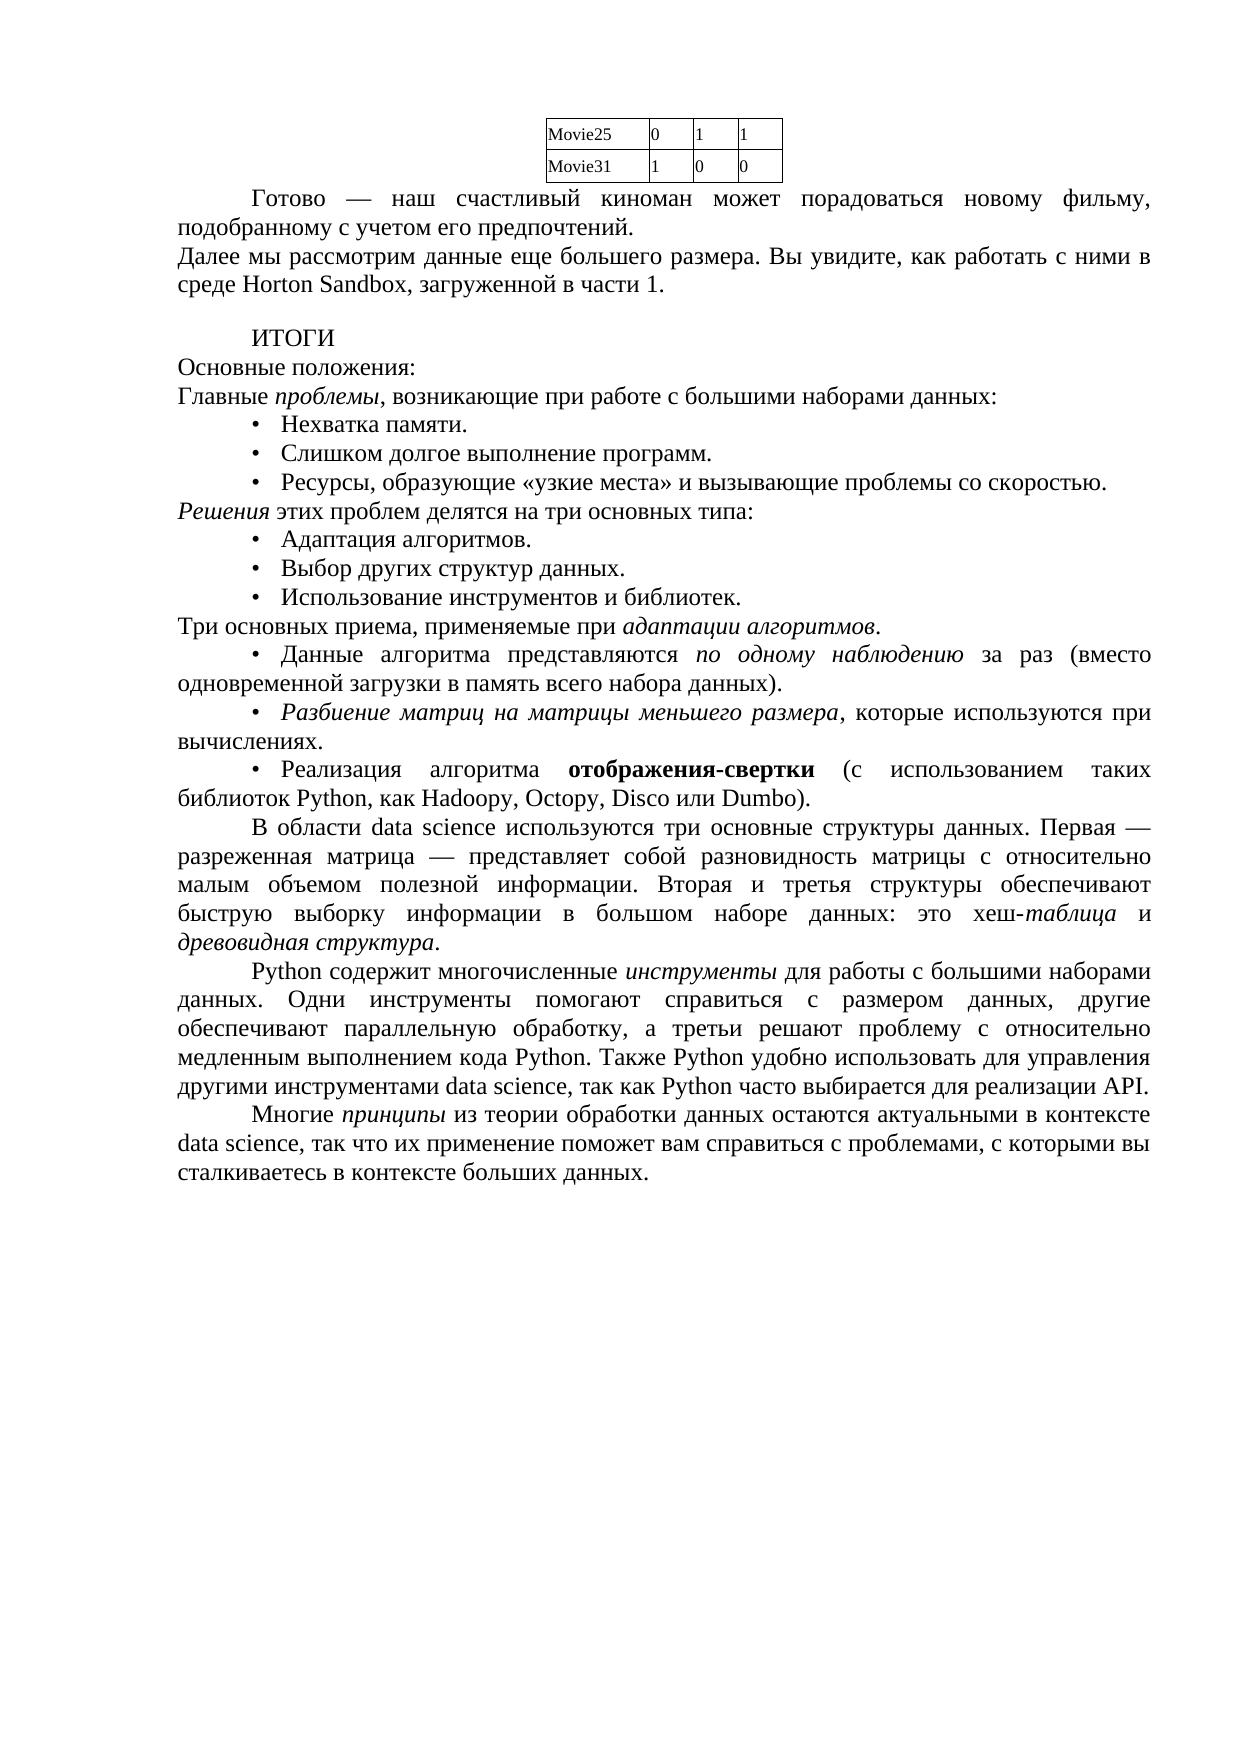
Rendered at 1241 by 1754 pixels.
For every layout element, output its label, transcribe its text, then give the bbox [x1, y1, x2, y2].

text • Реализация алгоритма отображения-свертки (с использованием таких библиоток Python, как Hadoopy, Octopy, Disco или Dumbo). [177, 754, 1152, 812]
text Основные положения: [177, 352, 1152, 381]
text • Ресурсы, образующие «узкие места» и вызывающие проблемы со скоростью. [177, 467, 1152, 496]
text • Выбор других структур данных. [177, 553, 1152, 582]
text Далее мы рассмотрим данные еще большего размера. Вы увидите, как работать с ними в среде Horton Sandbox, загруженной в части 1. [177, 241, 1152, 298]
text Python содержит многочисленные инструменты для работы с большими наборами данных. Одни инструменты помогают справиться с размером данных, другие обеспечивают параллельную обработку, а третьи решают проблему с относительно медленным выполнением кода Python. Также Python удобно использовать для управления другими инструментами data science, так как Python часто выбирается для реализации API. [177, 956, 1152, 1099]
text • Данные алгоритма представляются по одному наблюдению за раз (вместо одновременной загрузки в память всего набора данных). [177, 639, 1152, 697]
table_cell 1 [694, 119, 738, 149]
table_cell 0 [694, 150, 738, 182]
text Главные проблемы, возникающие при работе с большими наборами данных: [177, 381, 1152, 409]
table_cell 1 [739, 119, 782, 149]
text • Разбиение матриц на матрицы меньшего размера, которые используются при вычислениях. [177, 697, 1152, 754]
text • Адаптация алгоритмов. [177, 524, 1152, 553]
table_cell 0 [650, 119, 693, 149]
table_cell 1 [650, 150, 693, 182]
text В области data science используются три основные структуры данных. Первая — разреженная матрица — представляет собой разновидность матрицы с относительно малым объемом полезной информации. Вторая и третья структуры обеспечивают быструю выборку информации в большом наборе данных: это хеш-таблица и древовидная структура. [177, 812, 1152, 956]
text Готово — наш счастливый киноман может порадоваться новому фильму, подобранному с учетом его предпочтений. [177, 183, 1152, 241]
text • Нехватка памяти. [177, 409, 1152, 438]
table_cell 0 [739, 150, 782, 182]
subtitle ИТОГИ [177, 323, 1152, 352]
table_cell Movie25 [547, 119, 649, 149]
text Три основных приема, применяемые при адаптации алгоритмов. [177, 611, 1152, 639]
text Решения этих проблем делятся на три основных типа: [177, 496, 1152, 524]
text • Слишком долгое выполнение программ. [177, 438, 1152, 467]
text Многие принципы из теории обработки данных остаются актуальными в контексте data science, так что их применение поможет вам справиться с проблемами, с которыми вы сталкиваетесь в контексте больших данных. [177, 1099, 1152, 1186]
table_cell Movie31 [547, 150, 649, 182]
text • Использование инструментов и библиотек. [177, 582, 1152, 611]
